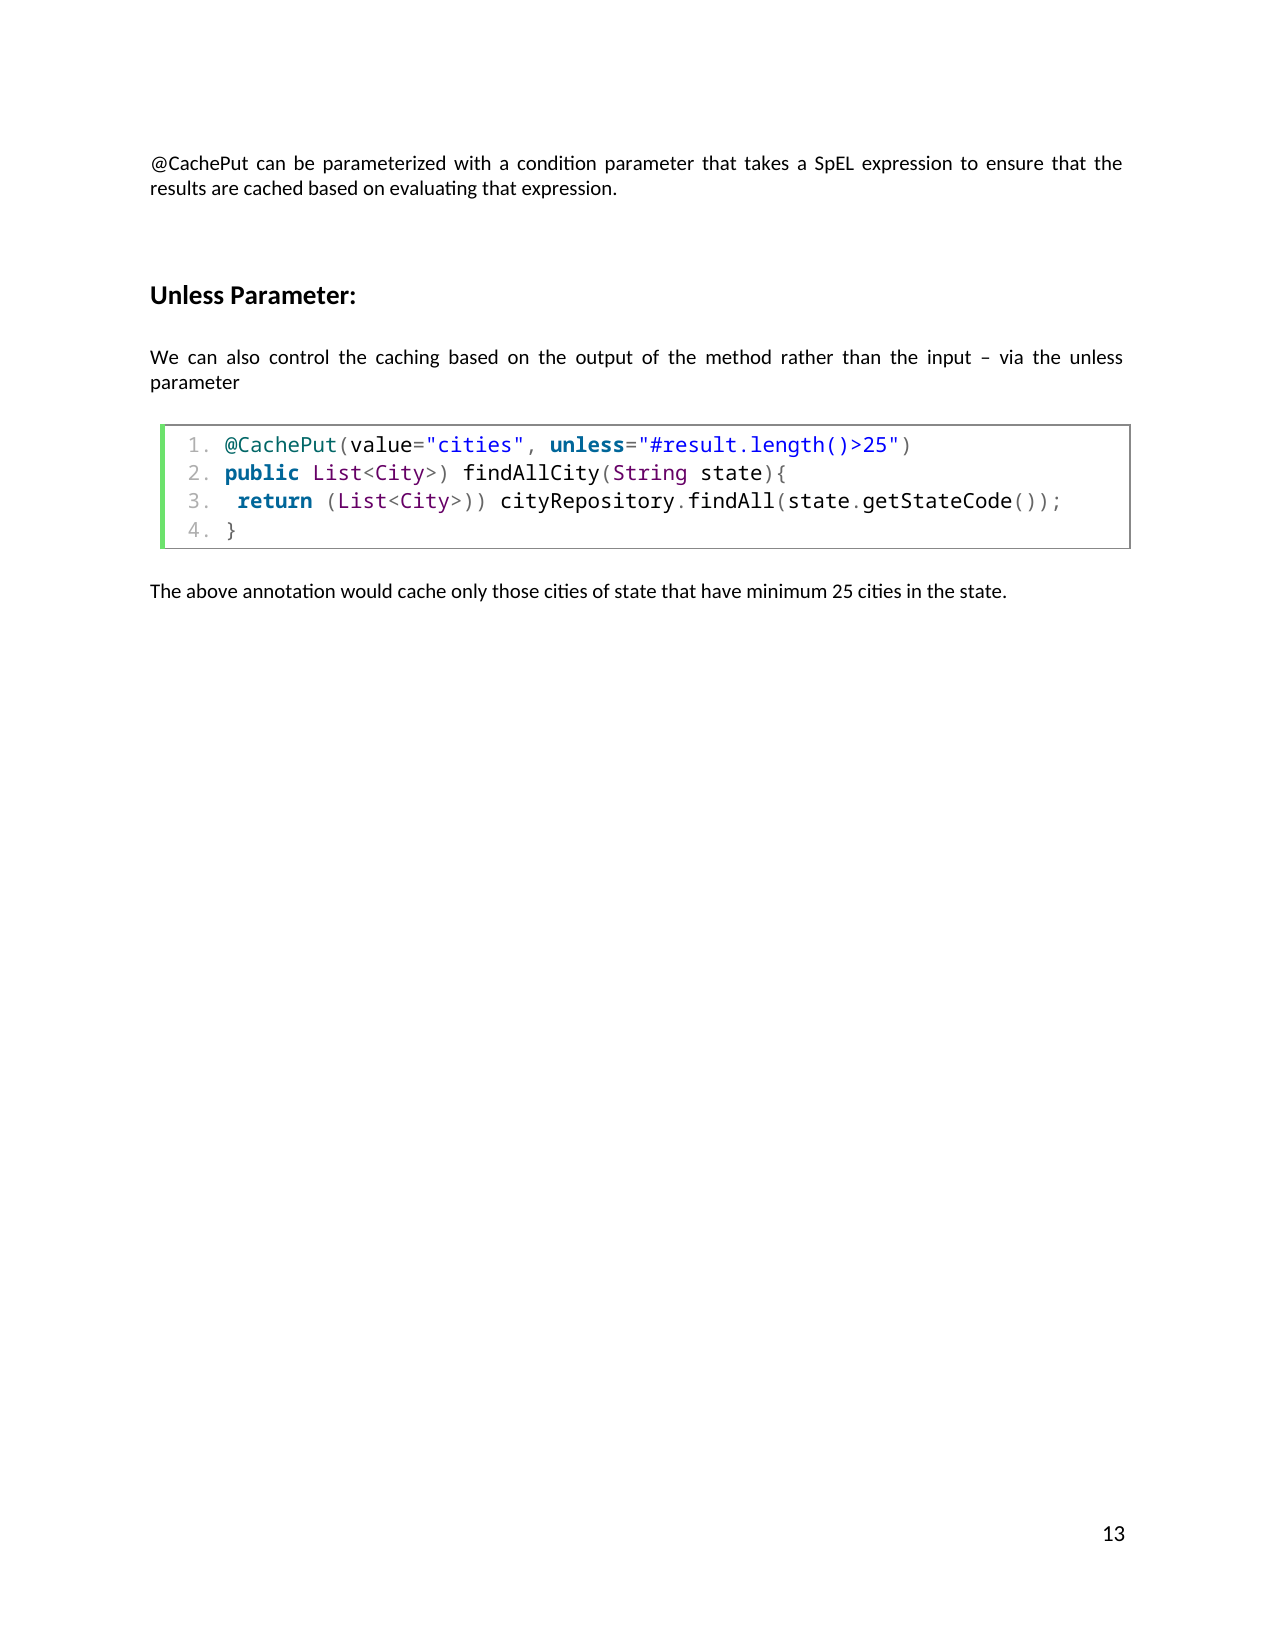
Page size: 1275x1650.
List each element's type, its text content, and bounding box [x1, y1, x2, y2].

text Unless Parameter: [150, 278, 1125, 311]
text We can also control the caching based on the output of the method rather than the input – via the unless parameter [150, 344, 1125, 395]
text @CachePut can be parameterized with a condition parameter that takes a SpEL expression to ensure that the results are cached based on evaluating that expression. [150, 150, 1125, 201]
list @CachePut(value="cities", unless="#result.length()>25") [165, 426, 1129, 452]
list public List<City>) findAllCity(String state){ [165, 452, 1129, 481]
text The above annotation would cache only those cities of state that have minimum 25 cities in the state. [150, 578, 1125, 604]
list return (List<City>)) cityRepository.findAll(state.getStateCode()); [165, 481, 1129, 509]
list } [165, 509, 1129, 548]
